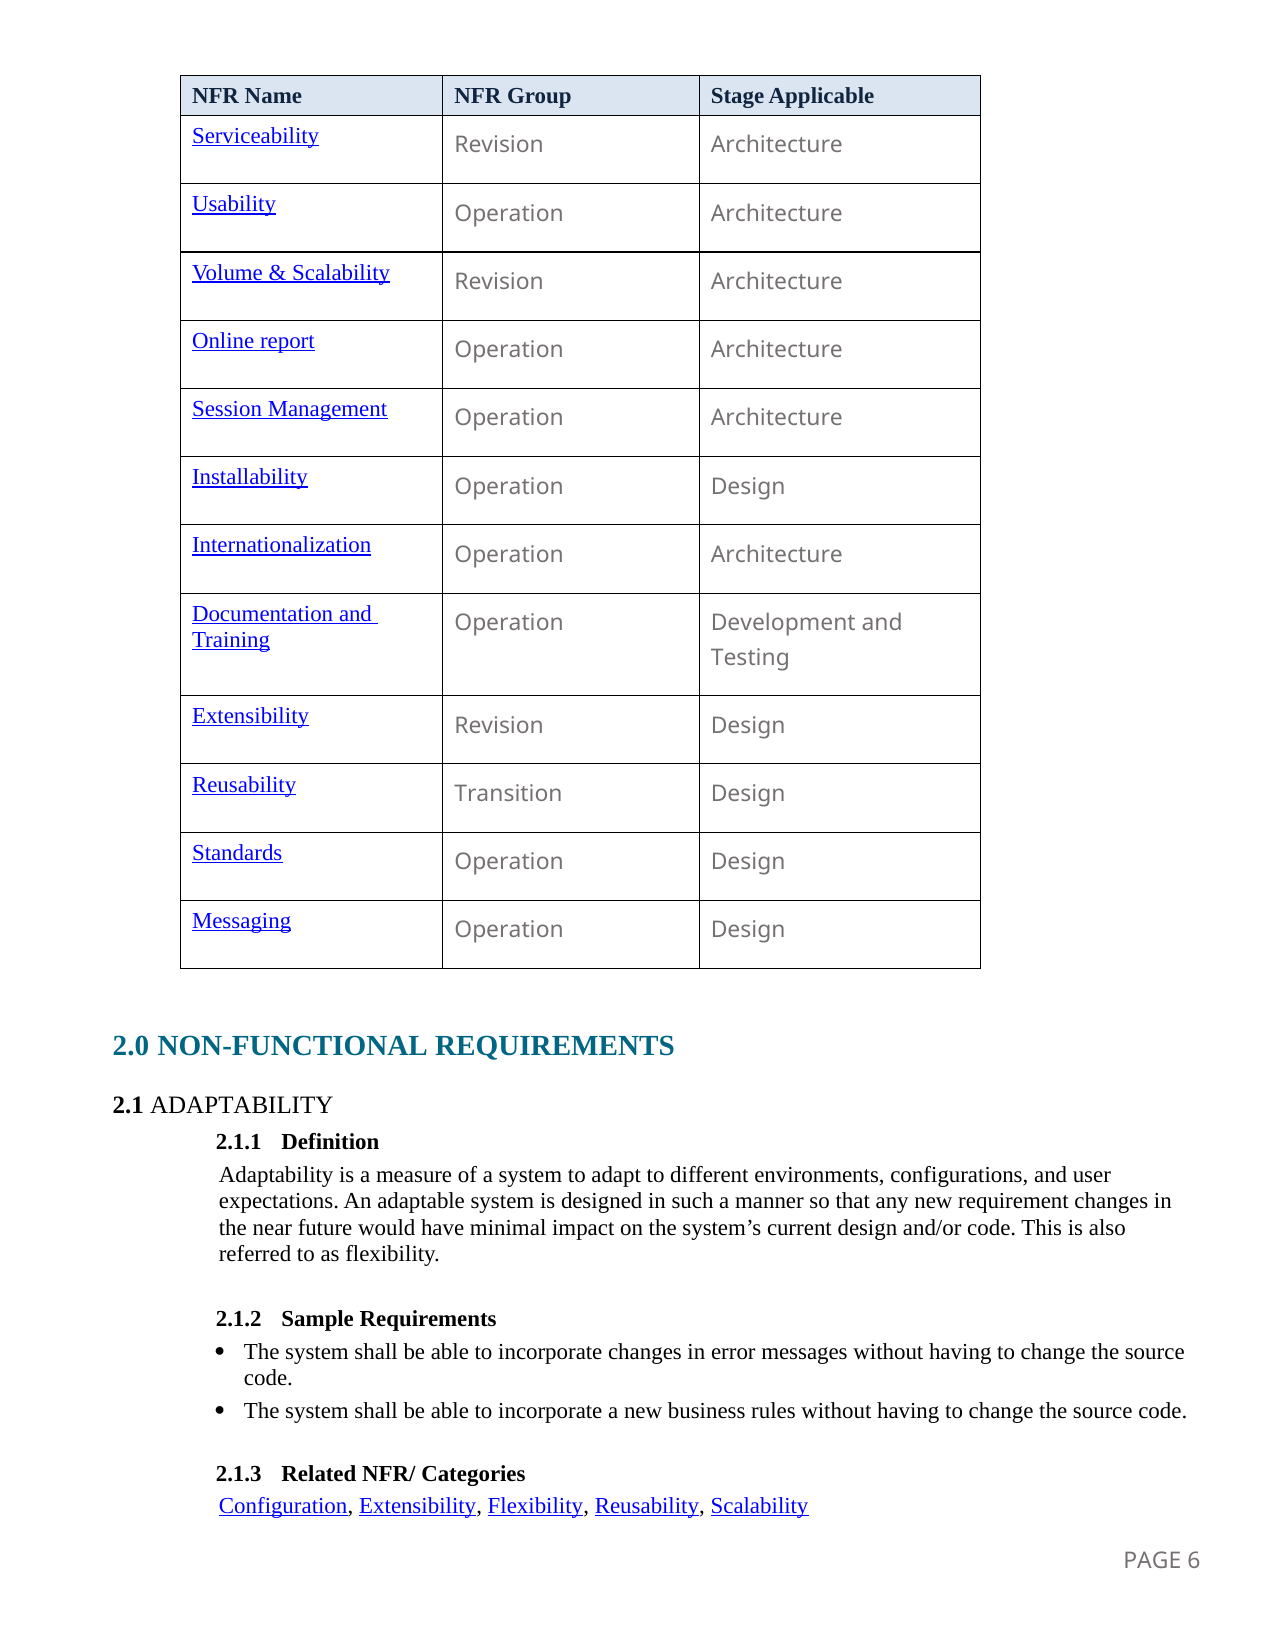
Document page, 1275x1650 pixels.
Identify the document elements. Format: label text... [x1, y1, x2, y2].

table_cell Operation [443, 525, 699, 592]
table_cell Architecture [700, 389, 980, 456]
table_cell Transition [443, 764, 699, 832]
table_cell Design [700, 901, 980, 968]
text Configuration, Extensibility, Flexibility, Reusability, Scalability [219, 1492, 1200, 1518]
table_cell Extensibility [181, 696, 442, 763]
table_cell Online report [181, 321, 442, 388]
table_cell Operation [443, 321, 699, 388]
table_cell Operation [443, 457, 699, 524]
table_cell Design [700, 457, 980, 524]
table_cell Architecture [700, 184, 980, 251]
table_cell Design [700, 833, 980, 900]
table_cell Volume & Scalability [181, 253, 442, 319]
table_header NFR Name [181, 76, 442, 115]
subtitle Adaptability [112, 1090, 1200, 1119]
list The system shall be able to incorporate changes in error messages without having to change the source code. [216, 1338, 1200, 1390]
table_cell Operation [443, 389, 699, 456]
table_cell Architecture [700, 253, 980, 319]
table_cell Installability [181, 457, 442, 524]
table_cell Operation [443, 184, 699, 251]
table_cell Revision [443, 696, 699, 763]
list Definition [216, 1128, 1200, 1154]
table_cell Architecture [700, 321, 980, 388]
table_header Stage Applicable [700, 76, 980, 115]
table_cell Reusability [181, 764, 442, 832]
subtitle Non-Functional Requirements [112, 1028, 1200, 1062]
table_cell Internationalization [181, 525, 442, 592]
table_cell Operation [443, 901, 699, 968]
table_cell Design [700, 696, 980, 763]
text Adaptability is a measure of a system to adapt to different environments, configurations, and user expectations. An adaptable system is designed in such a manner so that any new requirement changes in the near future would have minimal impact on the system’s current design and/or code. This is also referred to as flexibility. [219, 1161, 1200, 1266]
table_cell Architecture [700, 525, 980, 592]
table_cell Serviceability [181, 116, 442, 183]
table_cell Revision [443, 116, 699, 183]
table_cell Development and Testing [700, 594, 980, 695]
list Related NFR/ Categories [216, 1459, 1200, 1486]
list The system shall be able to incorporate a new business rules without having to change the source code. [216, 1397, 1200, 1423]
list Sample Requirements [216, 1305, 1200, 1331]
table_cell Operation [443, 833, 699, 900]
table_cell Documentation and Training [181, 594, 442, 695]
table_cell Operation [443, 594, 699, 695]
table_cell Architecture [700, 116, 980, 183]
table_header NFR Group [443, 76, 699, 115]
table_cell Standards [181, 833, 442, 900]
table_cell Usability [181, 184, 442, 251]
table_cell Messaging [181, 901, 442, 968]
table_cell Revision [443, 253, 699, 319]
table_cell Session Management [181, 389, 442, 456]
table_cell Design [700, 764, 980, 832]
